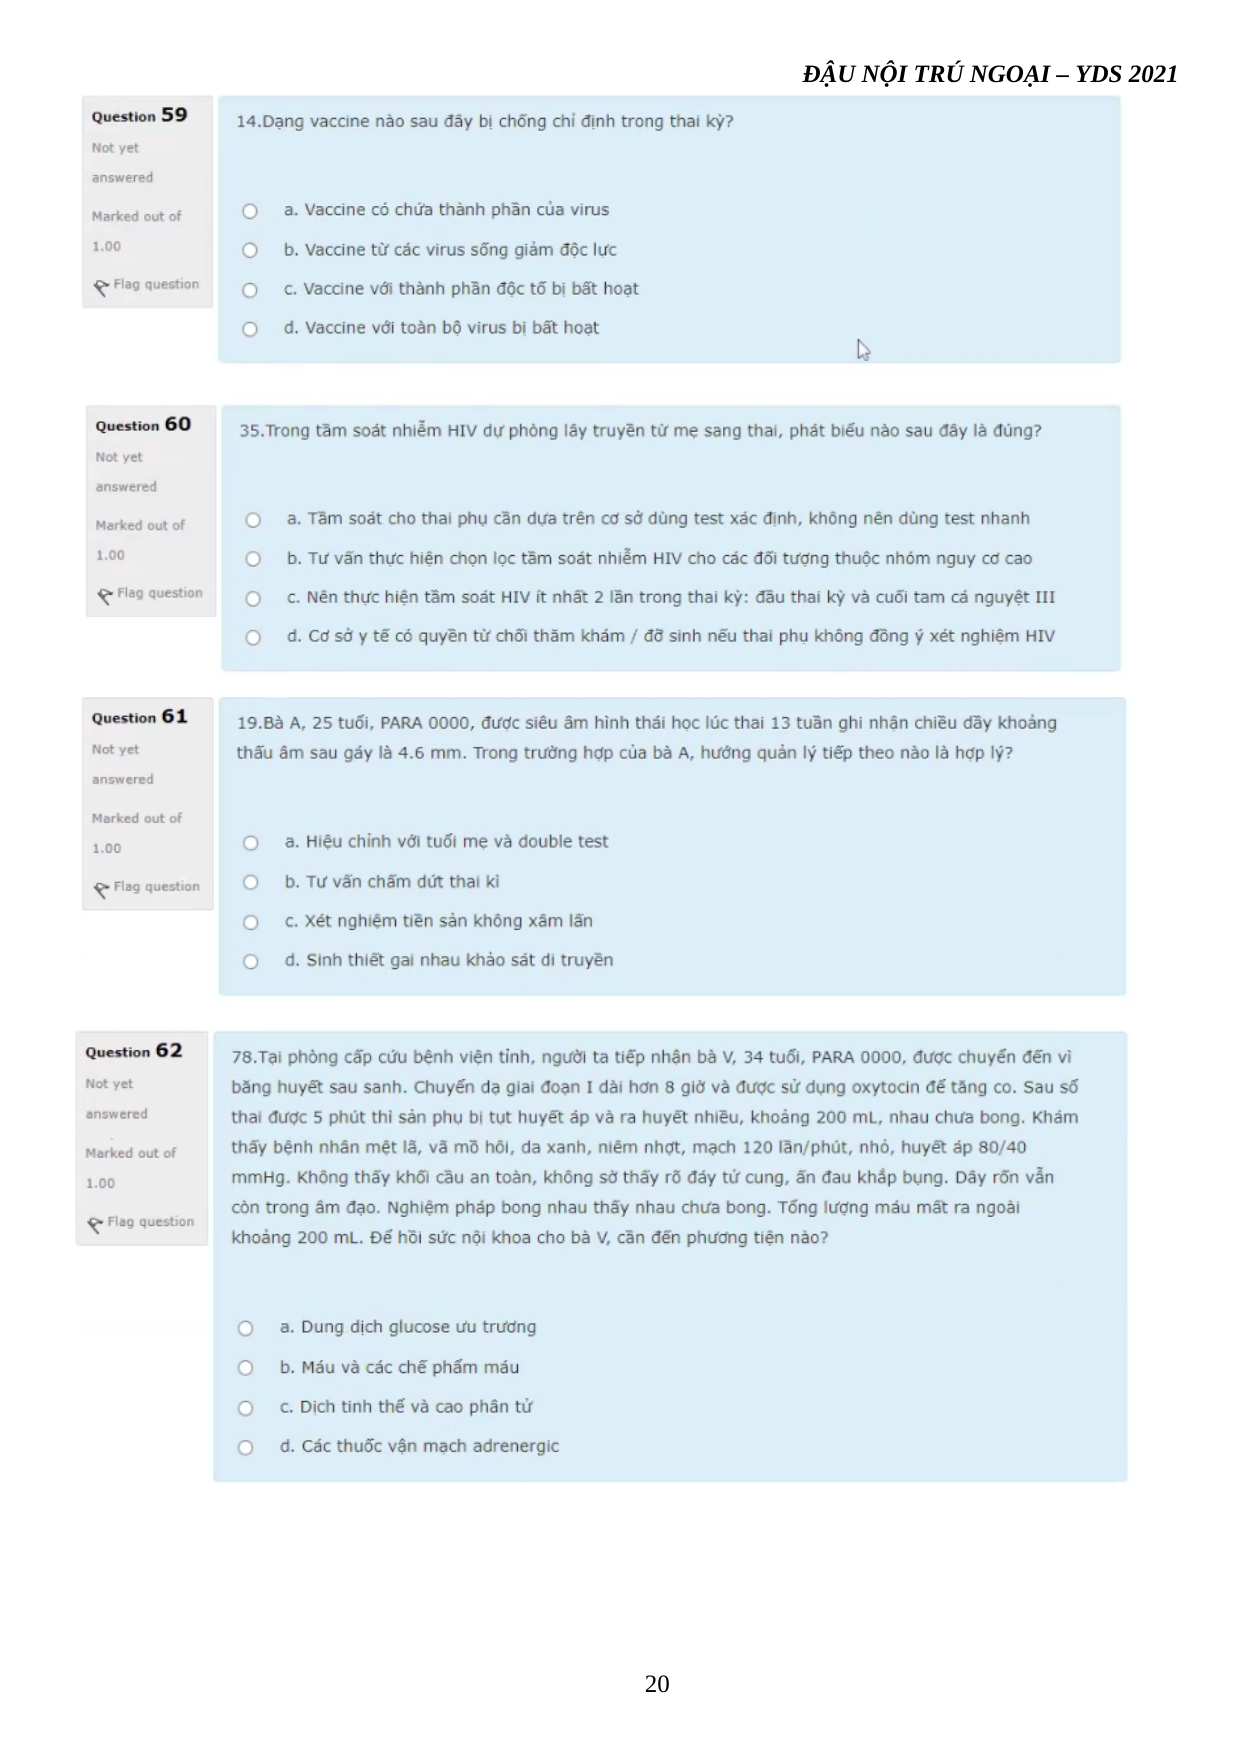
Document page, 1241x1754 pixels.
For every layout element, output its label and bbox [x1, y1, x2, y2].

picture [73, 692, 1137, 1006]
picture [73, 388, 1137, 678]
picture [73, 1020, 1137, 1489]
picture [73, 88, 1137, 374]
